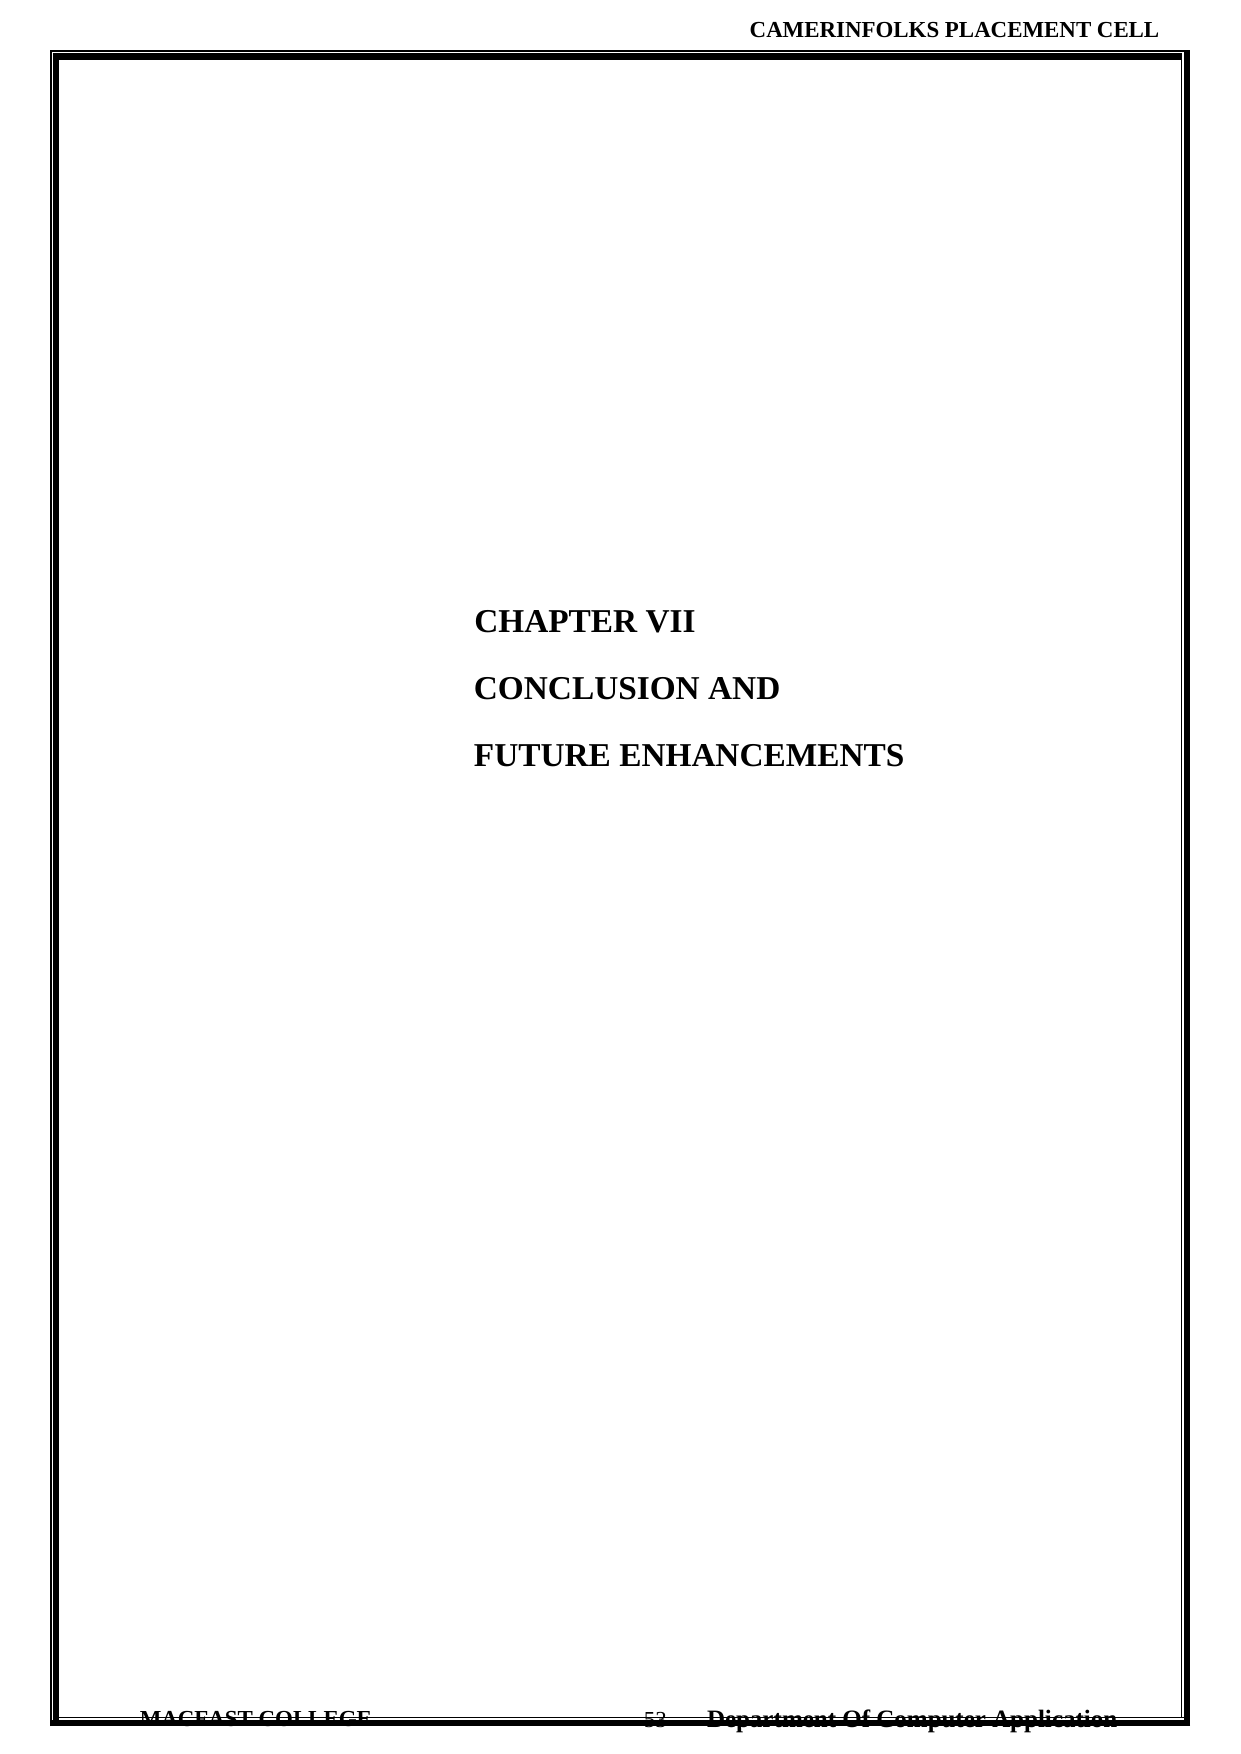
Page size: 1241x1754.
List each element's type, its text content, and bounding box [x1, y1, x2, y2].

subtitle CHAPTER VII CONCLUSION AND FUTURE ENHANCEMENTS [466, 601, 904, 774]
